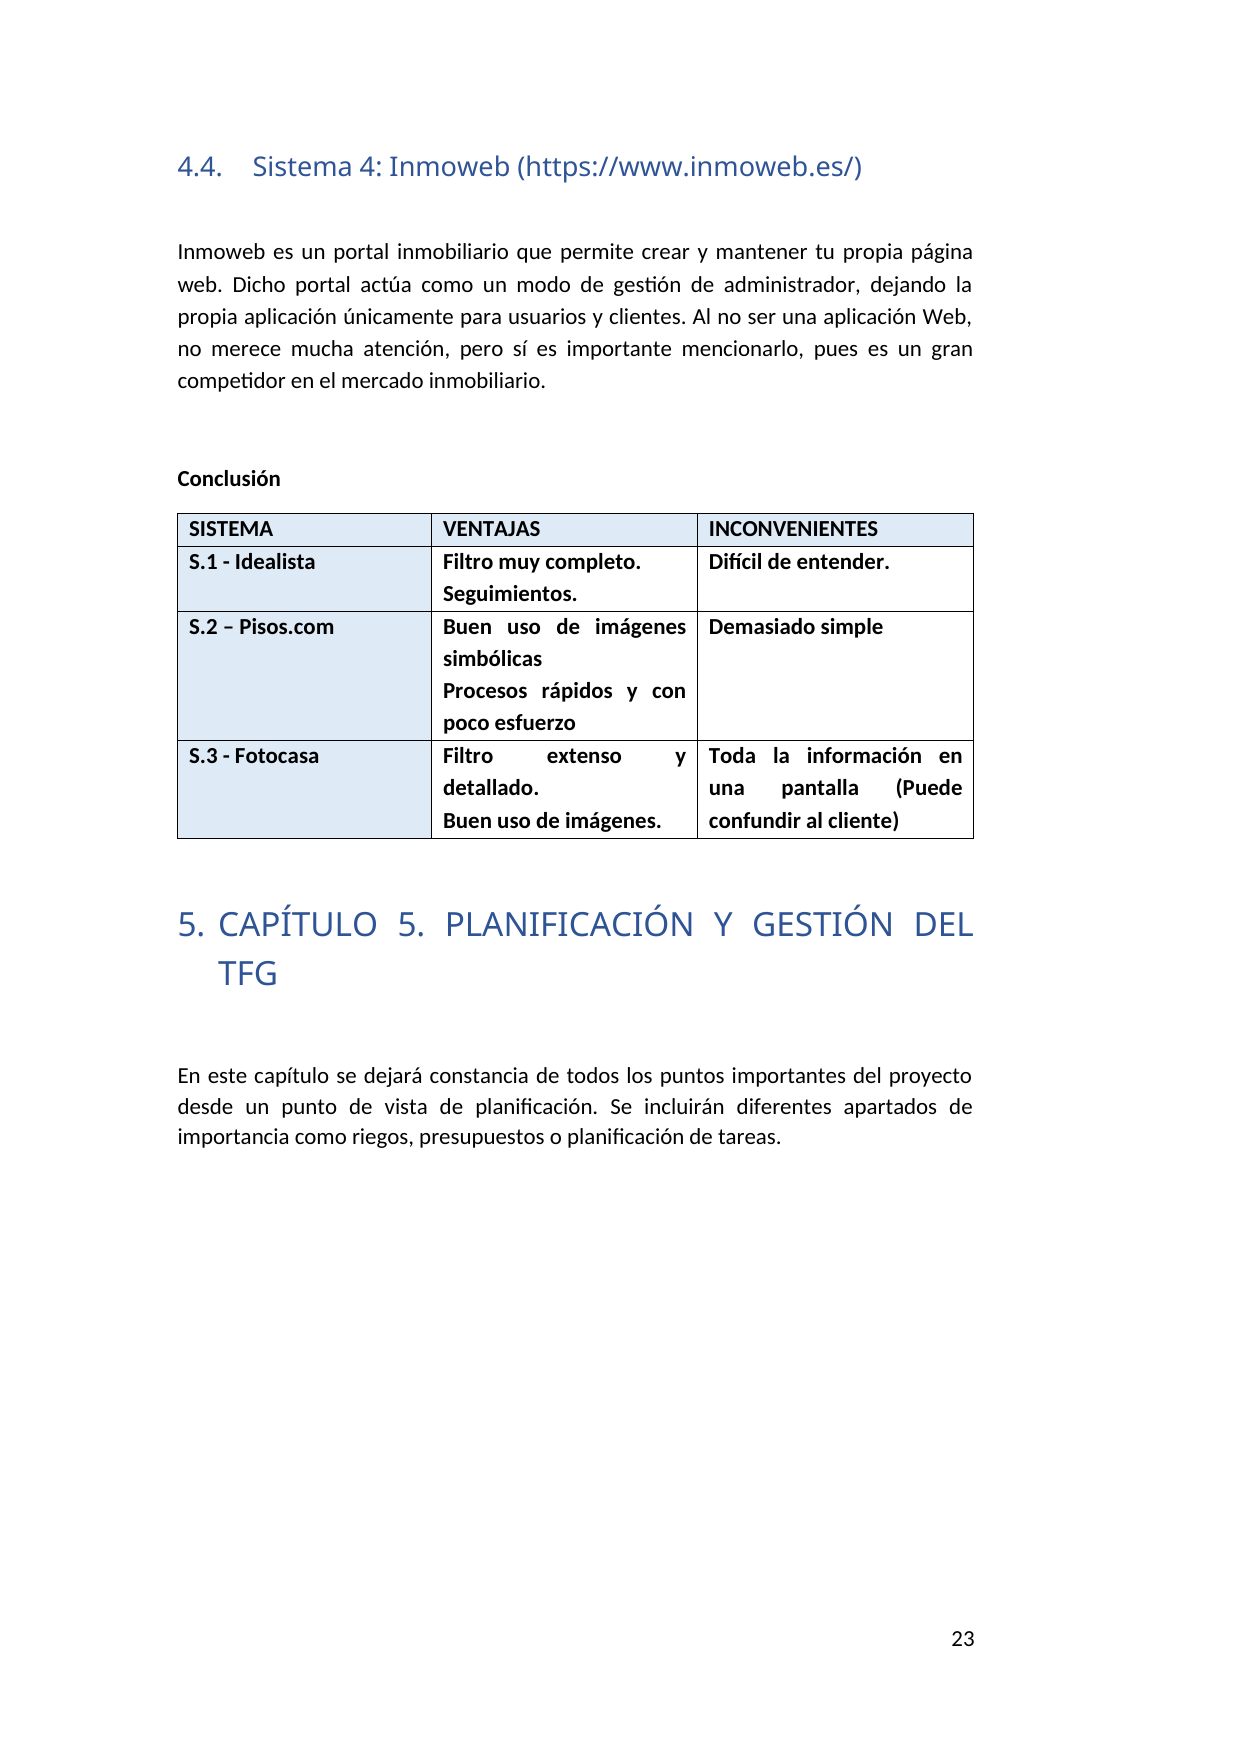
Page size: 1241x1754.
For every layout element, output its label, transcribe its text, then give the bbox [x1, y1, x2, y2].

table_header VENTAJAS [432, 514, 697, 546]
text En este capítulo se dejará constancia de todos los puntos importantes del proyecto desde un punto de vista de planificación. Se incluirán diferentes apartados de importancia como riegos, presupuestos o planificación de tareas. [177, 1062, 974, 1150]
table_cell S.3 - Fotocasa [178, 741, 431, 838]
table_cell S.1 - Idealista [178, 547, 431, 611]
subtitle CAPÍTULO 5. PLANIFICACIÓN Y GESTIÓN DEL TFG [177, 901, 974, 996]
table_cell Buen uso de imágenes simbólicas Procesos rápidos y con poco esfuerzo [432, 612, 697, 740]
table_cell Filtro extenso y detallado. Buen uso de imágenes. [432, 741, 697, 838]
table_header SISTEMA [178, 514, 431, 546]
text Inmoweb es un portal inmobiliario que permite crear y mantener tu propia página web. Dicho portal actúa como un modo de gestión de administrador, dejando la propia aplicación únicamente para usuarios y clientes. Al no ser una aplicación Web, no merece mucha atención, pero sí es importante mencionarlo, pues es un gran competidor en el mercado inmobiliario. [177, 237, 974, 394]
table_cell Difícil de entender. [698, 547, 973, 611]
text Conclusión [177, 464, 974, 492]
table_cell S.2 – Pisos.com [178, 612, 431, 740]
subtitle Sistema 4: Inmoweb (https://www.inmoweb.es/) [177, 148, 974, 184]
table_cell Toda la información en una pantalla (Puede confundir al cliente) [698, 741, 973, 838]
table_cell Filtro muy completo. Seguimientos. [432, 547, 697, 611]
table_header INCONVENIENTES [698, 514, 973, 546]
table_cell Demasiado simple [698, 612, 973, 740]
